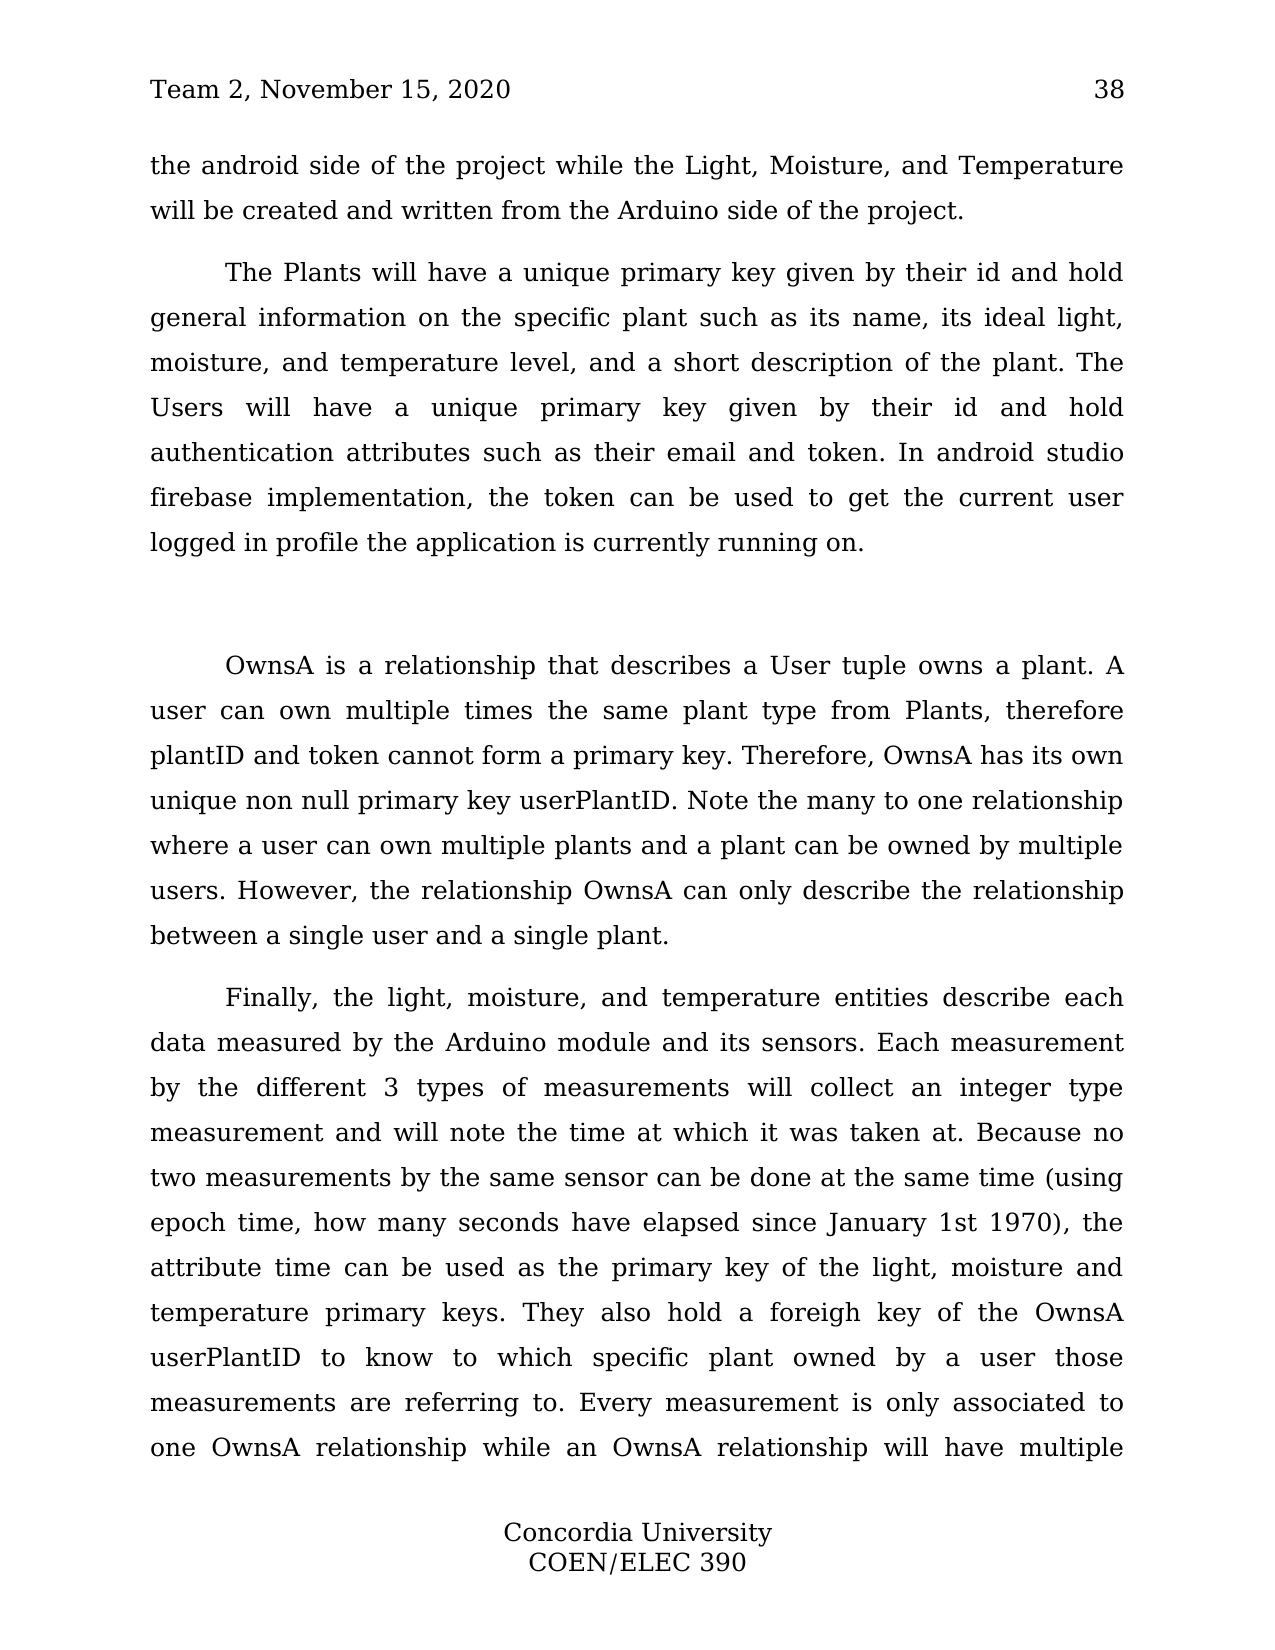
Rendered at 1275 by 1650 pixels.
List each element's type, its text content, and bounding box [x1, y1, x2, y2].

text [150, 982, 1125, 1462]
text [150, 150, 1125, 225]
text The Plants will have a unique primary key given by their id and hold general information on the specific plant such as its name, its ideal light, moisture, and temperature level, and a short description of the plant. The Users will have a unique primary key given by their id and hold authentication attributes such as their email and token. In android studio firebase implementation, the token can be used to get the current user logged in profile the application is currently running on. [150, 257, 1125, 557]
text OwnsA is a relationship that describes a User tuple owns a plant. A user can own multiple times the same plant type from Plants, therefore plantID and token cannot form a primary key. Therefore, OwnsA has its own unique non null primary key userPlantID. Note the many to one relationship where a user can own multiple plants and a plant can be owned by multiple users. However, the relationship OwnsA can only describe the relationship between a single user and a single plant. [150, 650, 1125, 950]
